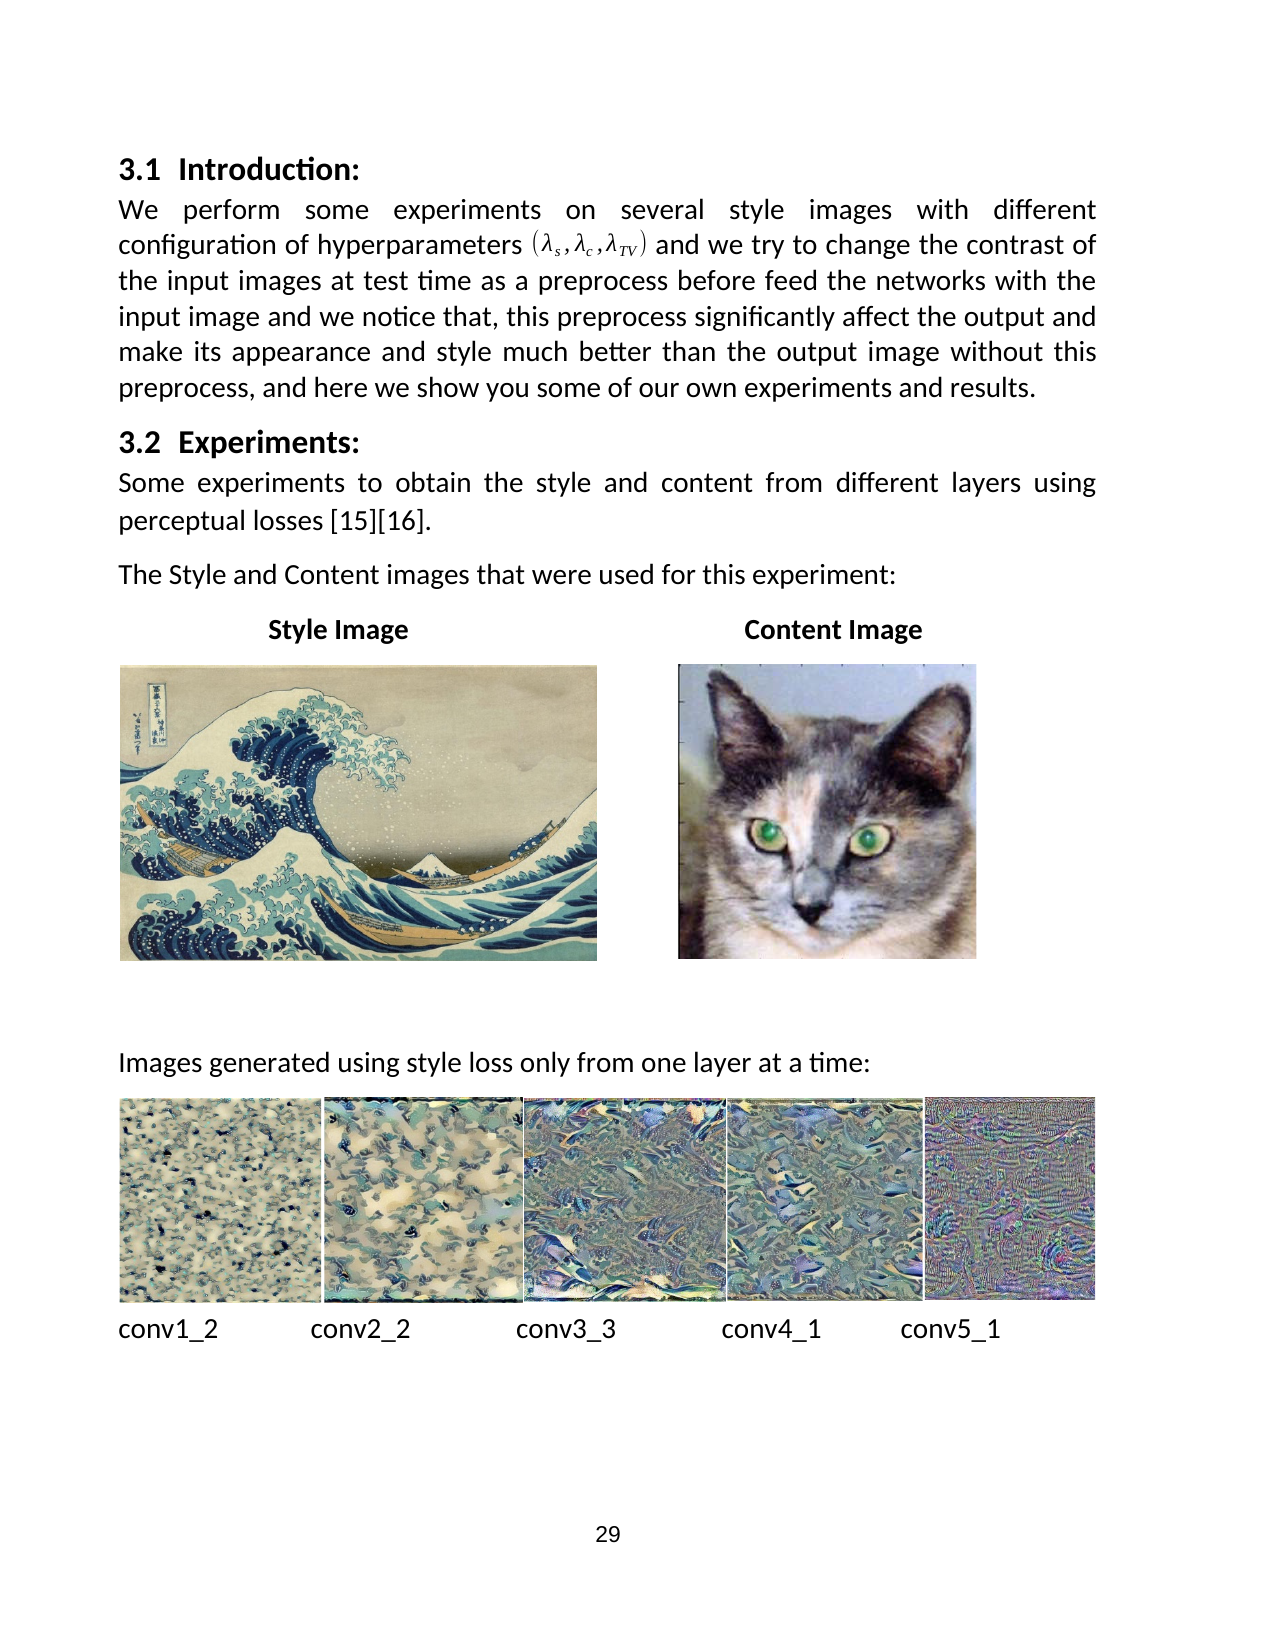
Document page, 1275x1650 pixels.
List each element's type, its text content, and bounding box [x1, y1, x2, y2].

picture [118, 665, 597, 959]
picture [725, 1097, 1096, 1299]
picture [677, 664, 977, 958]
text Style Image Content Image [193, 611, 1098, 646]
picture [118, 1098, 321, 1301]
text Some experiments to obtain the style and content from different layers using perceptual losses [15][16]. [118, 464, 1098, 538]
picture [322, 1097, 523, 1301]
subtitle Experiments: [118, 421, 1098, 462]
subtitle Introduction: [118, 148, 1098, 188]
text Images generated using style loss only from one layer at a time: [118, 1044, 1098, 1080]
text The Style and Content images that were used for this experiment: [118, 556, 1098, 592]
text We perform some experiments on several style images with different configuration of hyperparameters and we try to change the contrast of the input images at test time as a preprocess before feed the networks with the input image and we notice that, this preprocess significantly affect the output and make its appearance and style much better than the output image without this preprocess, and here we show you some of our own experiments and results. [118, 191, 1098, 404]
